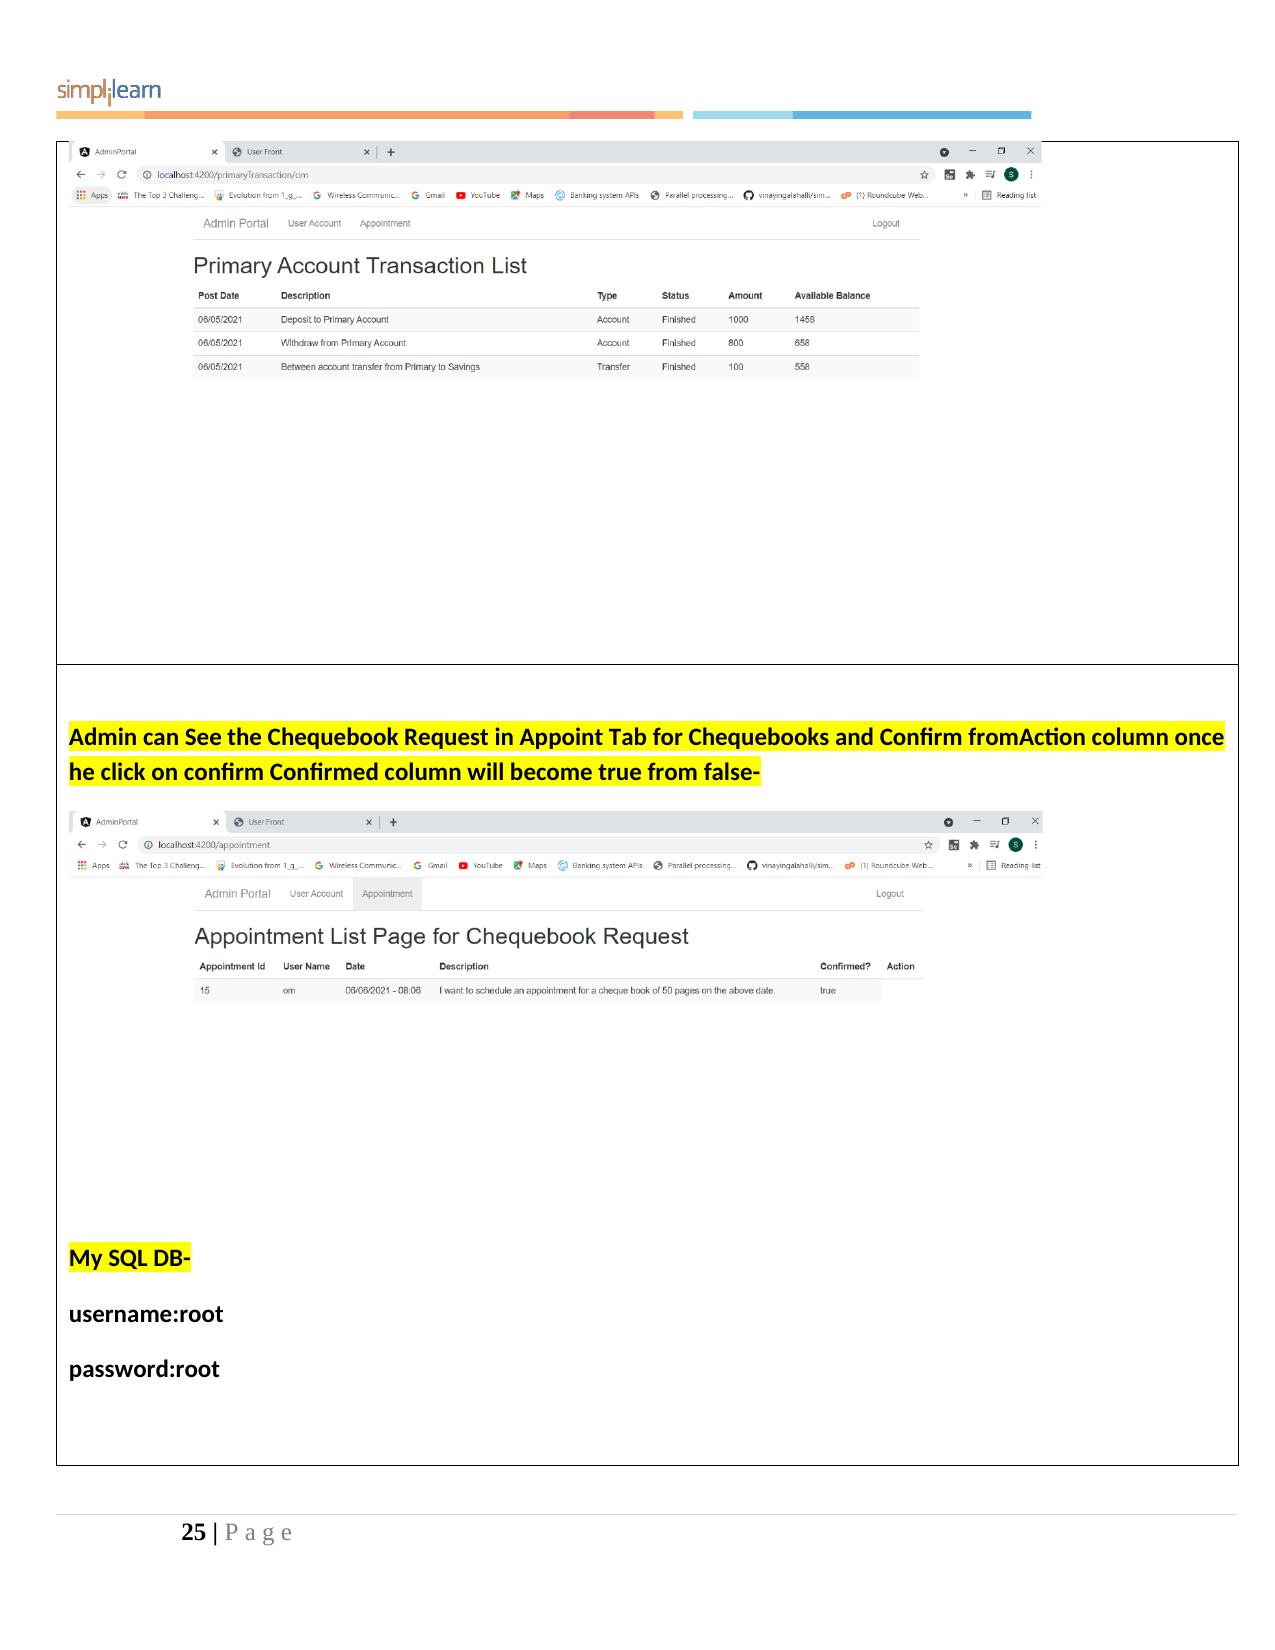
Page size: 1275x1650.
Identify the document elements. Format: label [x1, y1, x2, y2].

picture [56, 75, 1032, 119]
table_cell [57, 665, 1238, 1465]
picture [68, 141, 1042, 651]
picture [68, 811, 1043, 1217]
table_header [57, 142, 1238, 664]
